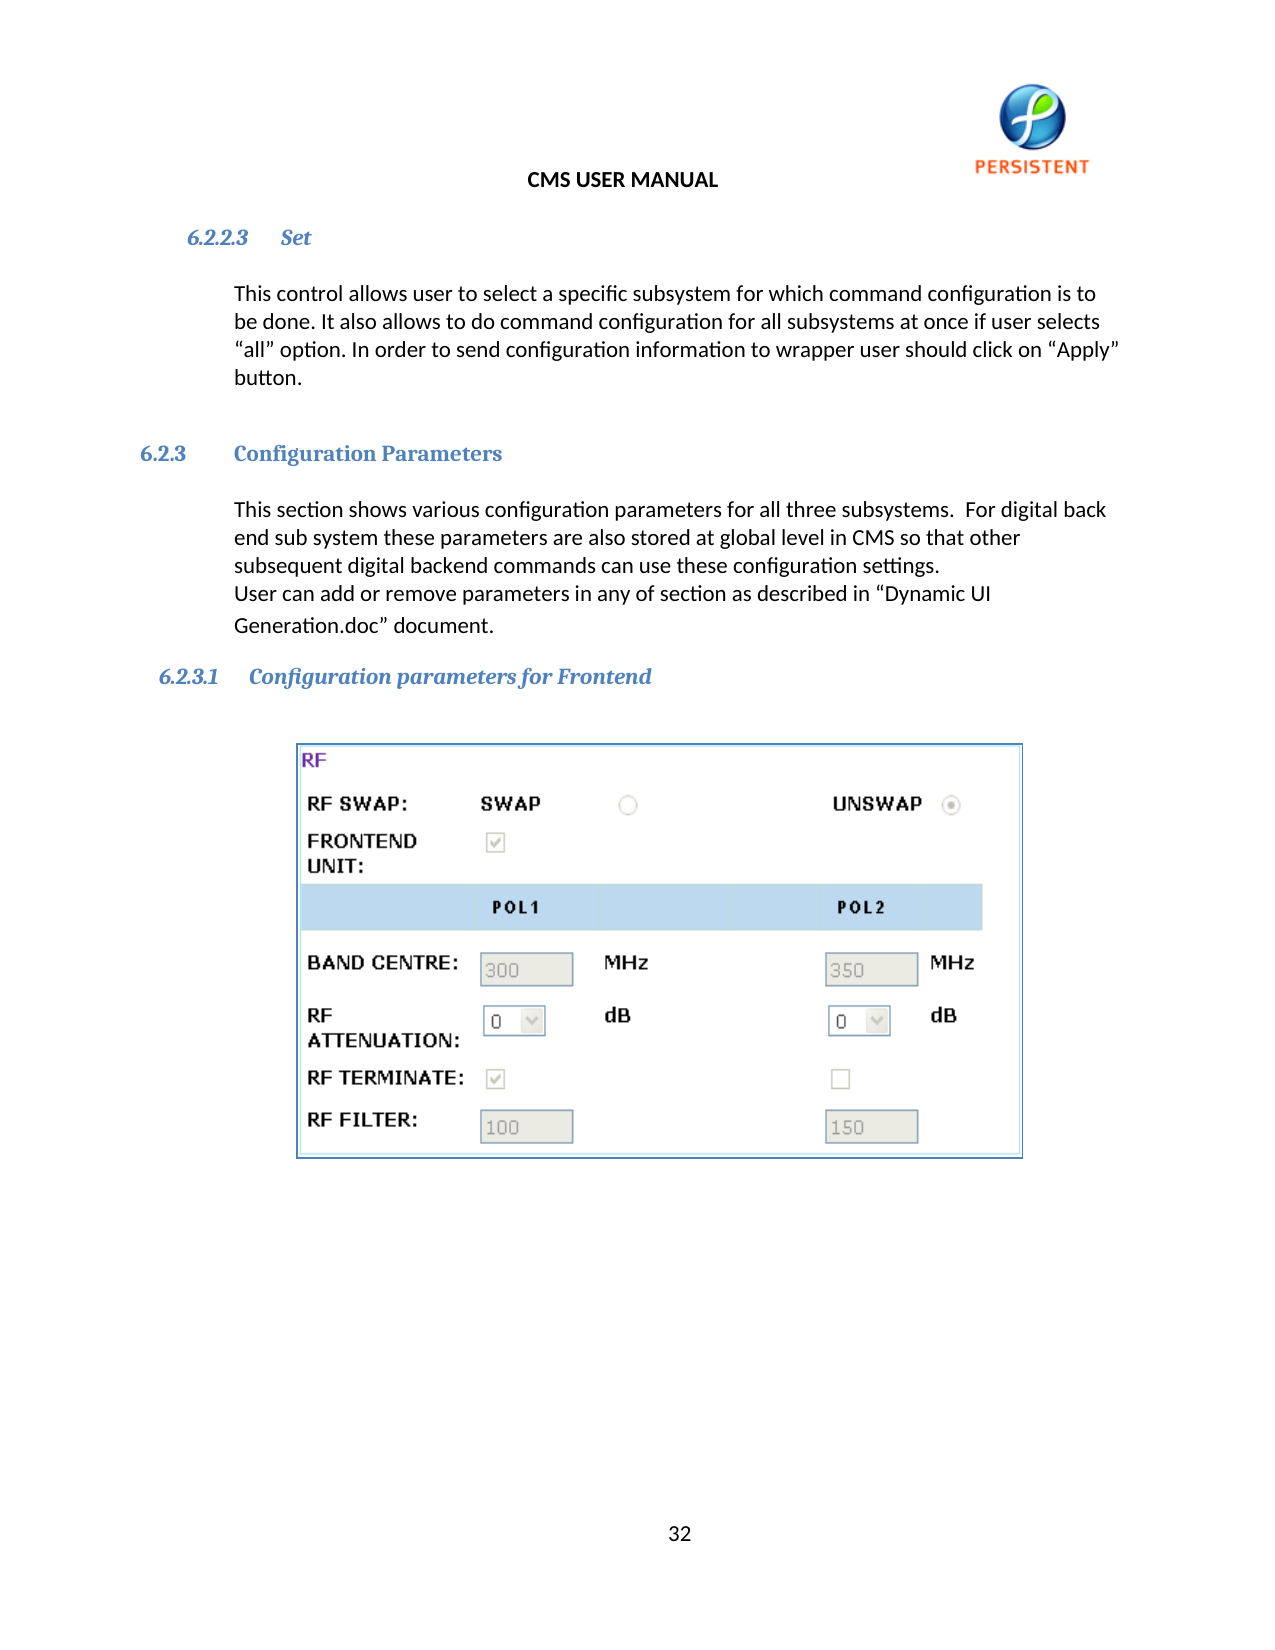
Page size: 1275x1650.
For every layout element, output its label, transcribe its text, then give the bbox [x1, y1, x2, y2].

text User can add or remove parameters in any of section as described in “Dynamic UI Generation.doc” document. [234, 579, 1125, 639]
picture [298, 745, 1022, 1157]
subtitle Set [187, 225, 1125, 251]
text This section shows various configuration parameters for all three subsystems. For digital back end sub system these parameters are also stored at global level in CMS so that other subsequent digital backend commands can use these configuration settings. [234, 495, 1125, 579]
picture [964, 75, 1100, 188]
text This control allows user to select a specific subsystem for which command configuration is to be done. It also allows to do command configuration for all subsystems at once if user selects “all” option. In order to send configuration information to wrapper user should click on “Apply” button. [234, 279, 1125, 391]
subtitle Configuration Parameters [140, 440, 1125, 467]
subtitle Configuration parameters for Frontend [159, 664, 1125, 690]
